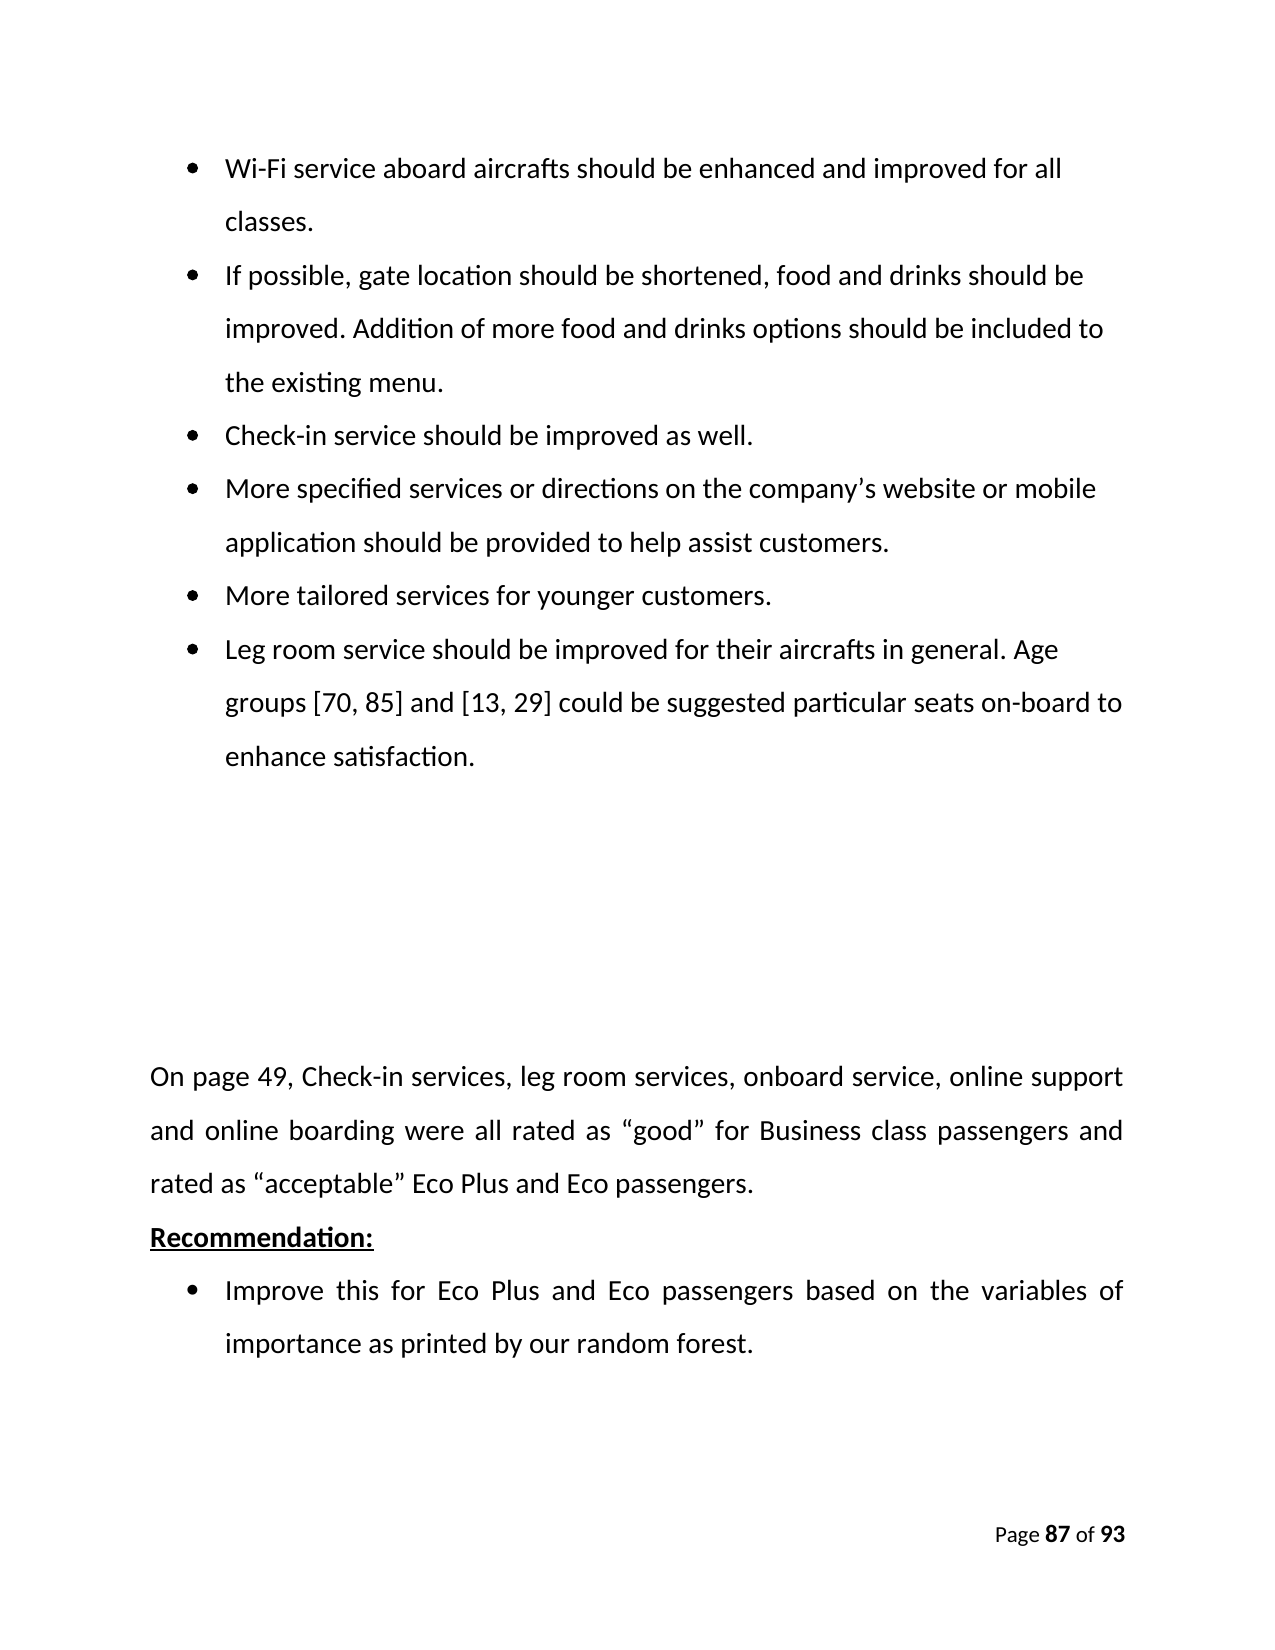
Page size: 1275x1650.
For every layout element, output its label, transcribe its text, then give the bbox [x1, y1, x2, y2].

list Check-in service should be improved as well. [187, 417, 1125, 453]
text Recommendation: [150, 1219, 1125, 1254]
list More tailored services for younger customers. [187, 577, 1125, 613]
list More specified services or directions on the company’s website or mobile application should be provided to help assist customers. [187, 471, 1125, 560]
list If possible, gate location should be shortened, food and drinks should be improved. Addition of more food and drinks options should be included to the existing menu. [187, 257, 1125, 399]
list Improve this for Eco Plus and Eco passengers based on the variables of importance as printed by our random forest. [187, 1272, 1125, 1361]
list Wi-Fi service aboard aircrafts should be enhanced and improved for all classes. [187, 150, 1125, 239]
text On page 49, Check-in services, leg room services, onboard service, online support and online boarding were all rated as “good” for Business class passengers and rated as “acceptable” Eco Plus and Eco passengers. [150, 1058, 1125, 1201]
list Leg room service should be improved for their aircrafts in general. Age groups [70, 85] and [13, 29] could be suggested particular seats on-board to enhance satisfaction. [187, 631, 1125, 773]
